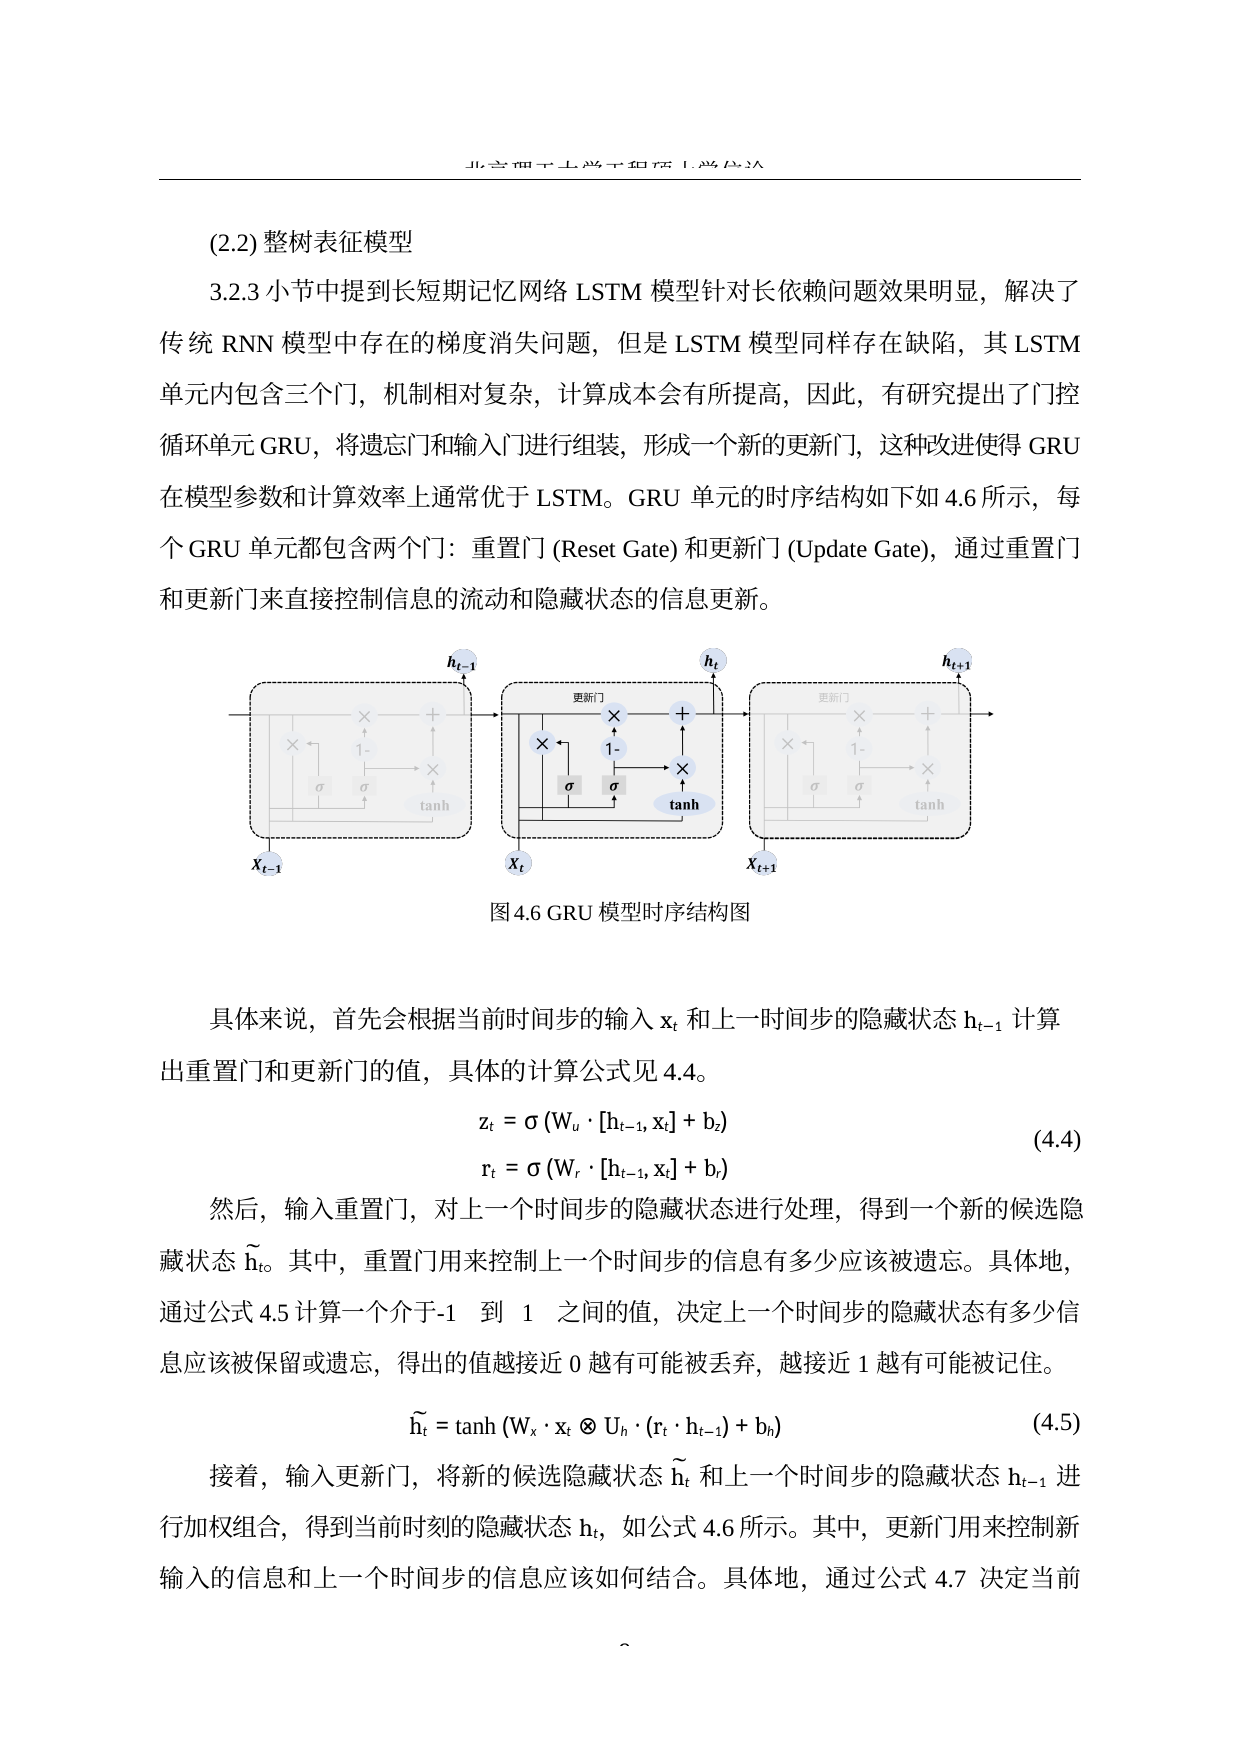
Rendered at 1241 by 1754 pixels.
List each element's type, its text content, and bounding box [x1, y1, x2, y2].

text zt = σ (Wu · [ht−1, xt] + bz) [479, 1102, 761, 1136]
text 3.2.3小节中提到长短期记忆网络 LSTM 模型针对长依赖问题效果明显，解决了传统RNN 模型中存在的梯度消失问题，但是LSTM 模型同样存在缺陷，其LSTM 单元内包含三个门，机制相对复杂，计算成本会有所提高，因此，有研究提出了门控循环单元 GRU，将遗忘门和输入门进行组装，形成一个新的更新门，这种改进使得 GRU 在模型参数和计算效率上通常优于 LSTM。GRU 单元的时序结构如下如4.6所示，每个 GRU 单元都包含两个门：重置门 (Reset Gate) 和更新门 (Update Gate)，通过重置门和更新门来直接控制信息的流动和隐藏状态的信息更新。 [159, 272, 1081, 616]
text rt = σ (Wr · [ht−1, xt] + br) [481, 1149, 761, 1183]
text 具体来说，首先会根据当前时间步的输入 xt 和上一时间步的隐藏状态 ht−1 计算出重置门和更新门的值，具体的计算公式见4.4。 [159, 1000, 1081, 1087]
text 然后，输入重置门，对上一个时间步的隐藏状态进行处理，得到一个新的候选隐藏状态 ht。其中，重置门用来控制上一个时间步的信息有多少应该被遗忘。具体地， 通过公式4.5计算一个介于-1 到 1 之间的值，决定上一个时间步的隐藏状态有多少信息应该被保留或遗忘，得出的值越接近 0 越有可能被丢弃，越接近 1 越有可能被记住。 [159, 1190, 1099, 1380]
text (4.4) [765, 1124, 1081, 1153]
text ht = tanh (Wx · xt ⊗ Uh · (rt · ht−1) + bh) (4.5) [409, 1407, 1151, 1442]
text (2.2) 整树表征模型 [209, 222, 1151, 258]
picture [228, 648, 999, 876]
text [159, 1456, 1081, 1595]
